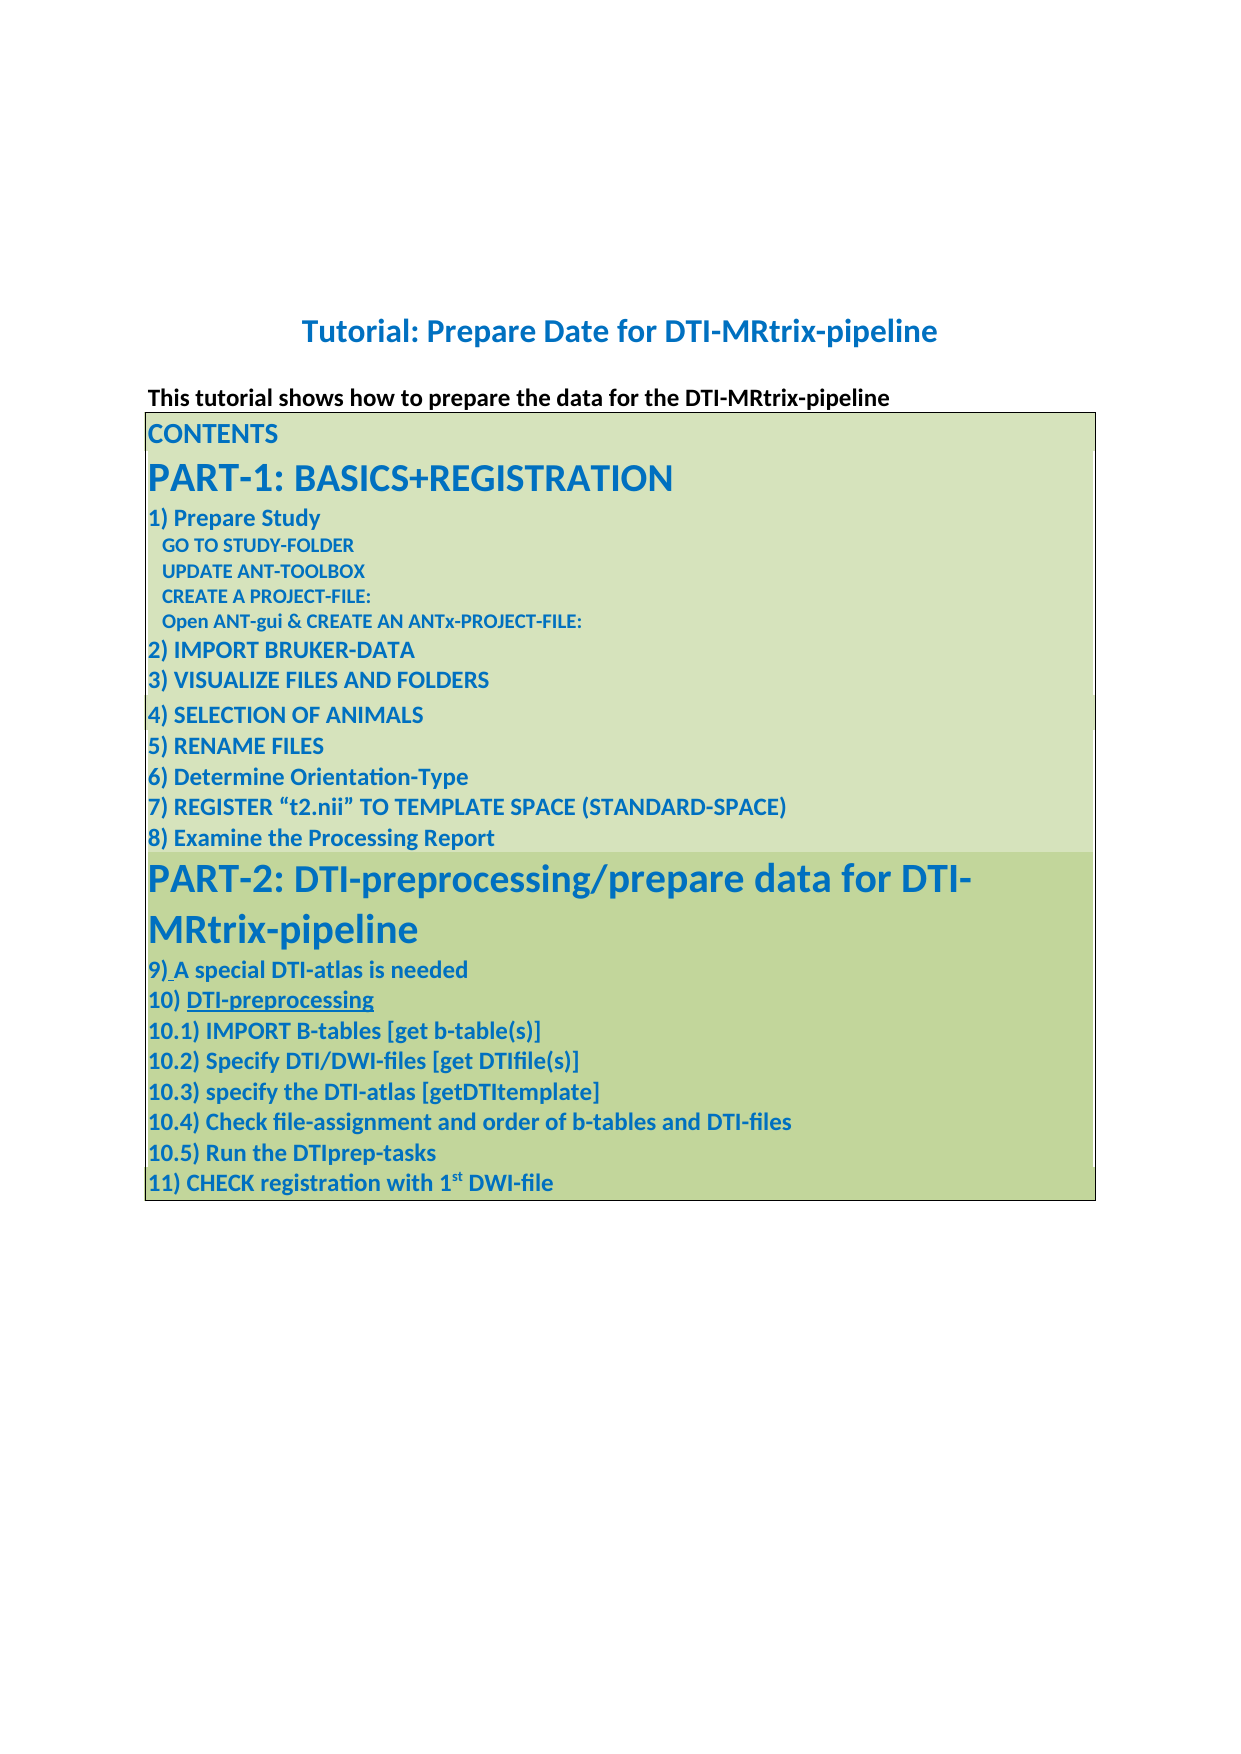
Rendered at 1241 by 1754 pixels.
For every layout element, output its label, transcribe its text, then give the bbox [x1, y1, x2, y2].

text 10.3) specify the DTI-atlas [getDTItemplate] [148, 1076, 1093, 1106]
text PART-2: DTI-preprocessing/prepare data for DTI-MRtrix-pipeline [148, 852, 1093, 954]
text 8) Examine the Processing Report [148, 822, 1093, 852]
text 3) VISUALIZE FILES AND FOLDERS [148, 664, 1093, 695]
text 10.2) Specify DTI/DWI-files [get DTIfile(s)] [148, 1045, 1093, 1076]
text This tutorial shows how to prepare the data for the DTI-MRtrix-pipeline [148, 382, 1093, 412]
text CONTENTS [146, 413, 1095, 451]
text UPDATE ANT-TOOLBOX [148, 558, 1093, 583]
text 10.1) IMPORT B-tables [get b-table(s)] [148, 1015, 1093, 1045]
text PART-1: BASICS+REGISTRATION [148, 451, 1093, 502]
text 4) SELECTION OF ANIMALS [146, 696, 1095, 730]
text 10) DTI-preprocessing [148, 984, 1093, 1015]
text CREATE A PROJECT-FILE: [148, 583, 1093, 609]
text Open ANT-gui & CREATE AN ANTx-PROJECT-FILE: [148, 609, 1093, 634]
text 1) Prepare Study [148, 502, 1093, 532]
text Tutorial: Prepare Date for DTI-MRtrix-pipeline [148, 311, 1093, 351]
text GO TO STUDY-FOLDER [148, 532, 1093, 558]
text 7) REGISTER “t2.nii” TO TEMPLATE SPACE (STANDARD-SPACE) [148, 791, 1093, 822]
text 10.4) Check file-assignment and order of b-tables and DTI-files [148, 1106, 1093, 1137]
text 10.5) Run the DTIprep-tasks [148, 1137, 1093, 1164]
text 9) A special DTI-atlas is needed [148, 954, 1093, 984]
text 5) RENAME FILES [148, 730, 1093, 761]
text 11) CHECK registration with 1st DWI-file [146, 1164, 1095, 1200]
text 2) IMPORT BRUKER-DATA [148, 634, 1093, 664]
text 6) Determine Orientation-Type [148, 761, 1093, 791]
